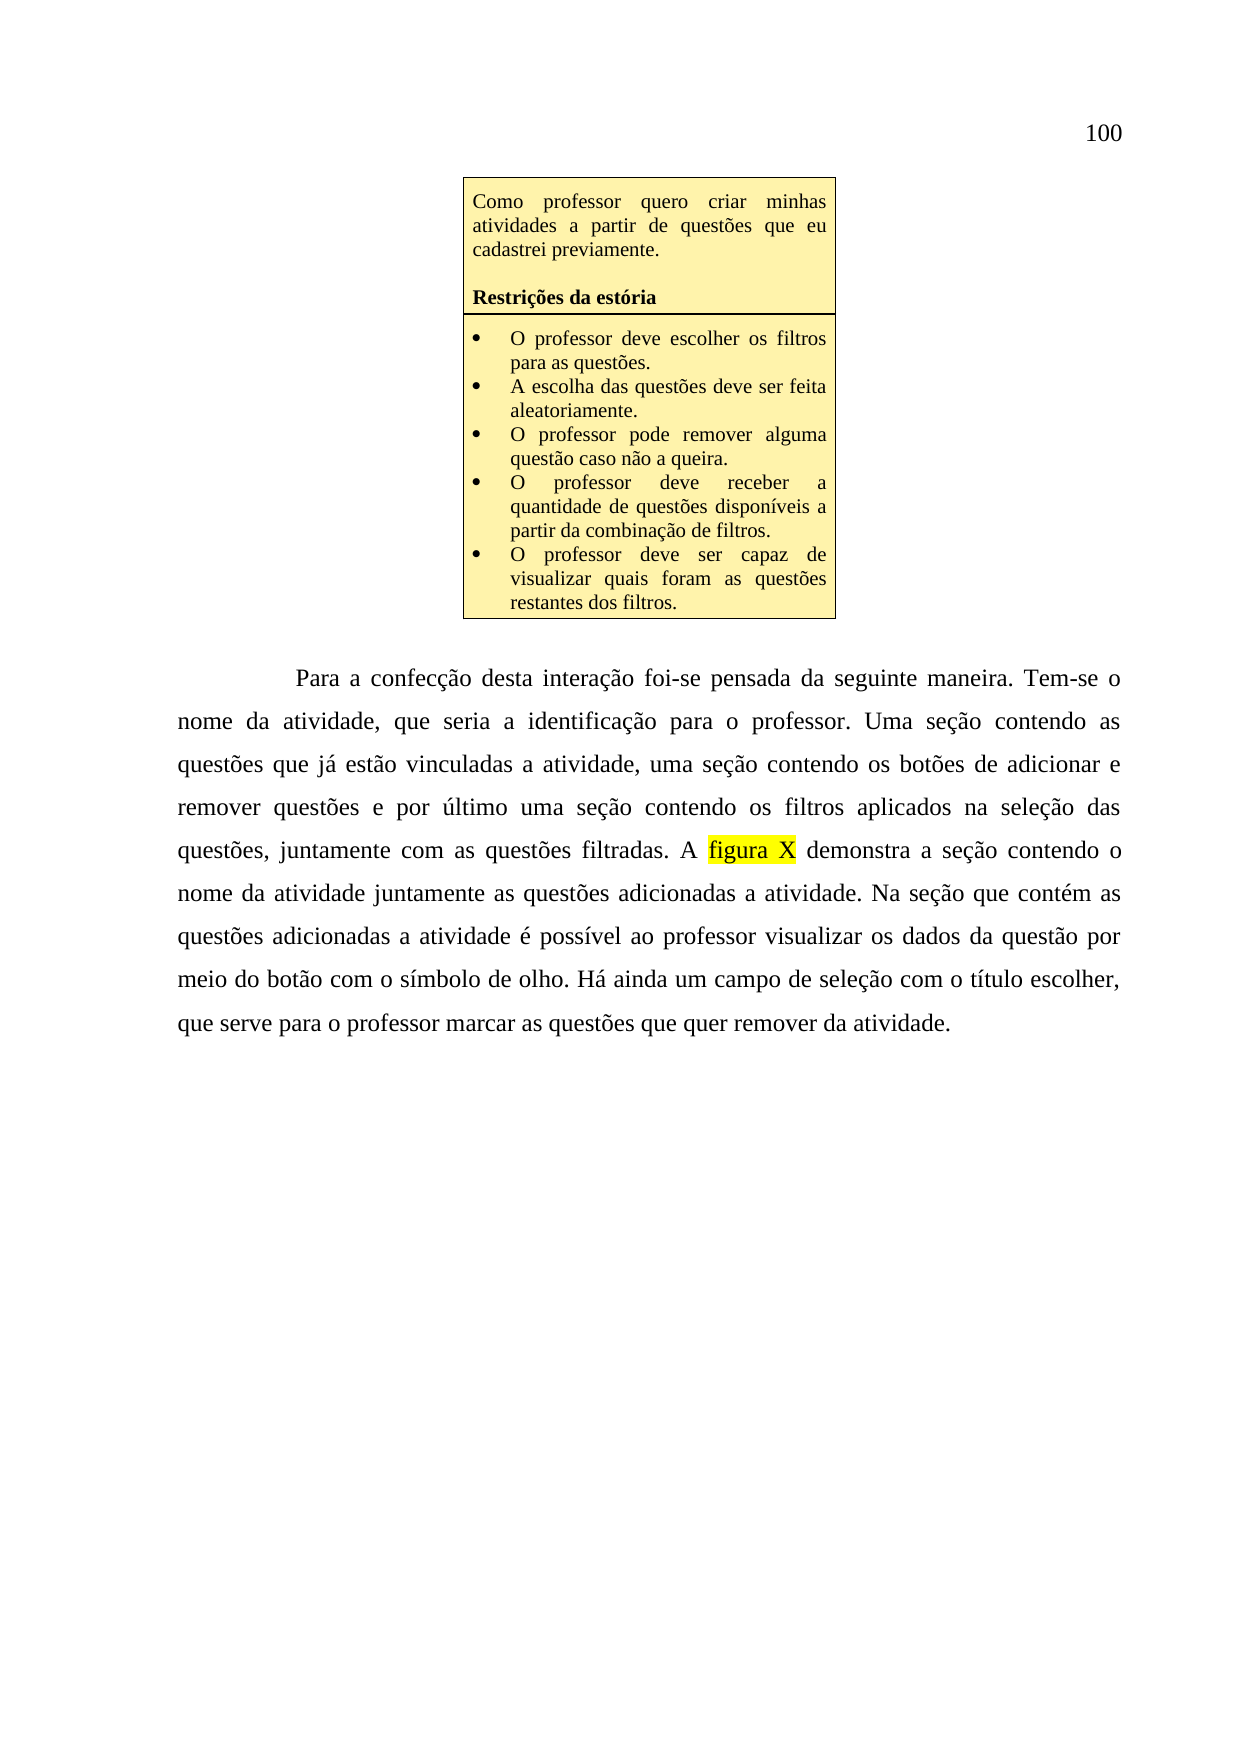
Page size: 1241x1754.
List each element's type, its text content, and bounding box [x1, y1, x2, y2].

text Restrições da estória [464, 273, 835, 313]
list O professor deve receber a quantidade de questões disponíveis a partir da combinação de filtros. [464, 458, 835, 531]
list O professor deve ser capaz de visualizar quais foram as questões restantes dos filtros. [464, 531, 835, 618]
list O professor pode remover alguma questão caso não a queira. [464, 410, 835, 458]
list A escolha das questões deve ser feita aleatoriamente. [464, 362, 835, 410]
text Como professor quero criar minhas atividades a partir de questões que eu cadastrei previamente. [464, 178, 835, 249]
text Para a confecção desta interação foi-se pensada da seguinte maneira. Tem-se o nome da atividade, que seria a identificação para o professor. Uma seção contendo as questões que já estão vinculadas a atividade, uma seção contendo os botões de adicionar e remover questões e por último uma seção contendo os filtros aplicados na seleção das questões, juntamente com as questões filtradas. A figura X demonstra a seção contendo o nome da atividade juntamente as questões adicionadas a atividade. Na seção que contém as questões adicionadas a atividade é possível ao professor visualizar os dados da questão por meio do botão com o símbolo de olho. Há ainda um campo de seleção com o título escolher, que serve para o professor marcar as questões que quer remover da atividade. [177, 663, 1122, 1036]
list O professor deve escolher os filtros para as questões. [464, 315, 835, 362]
